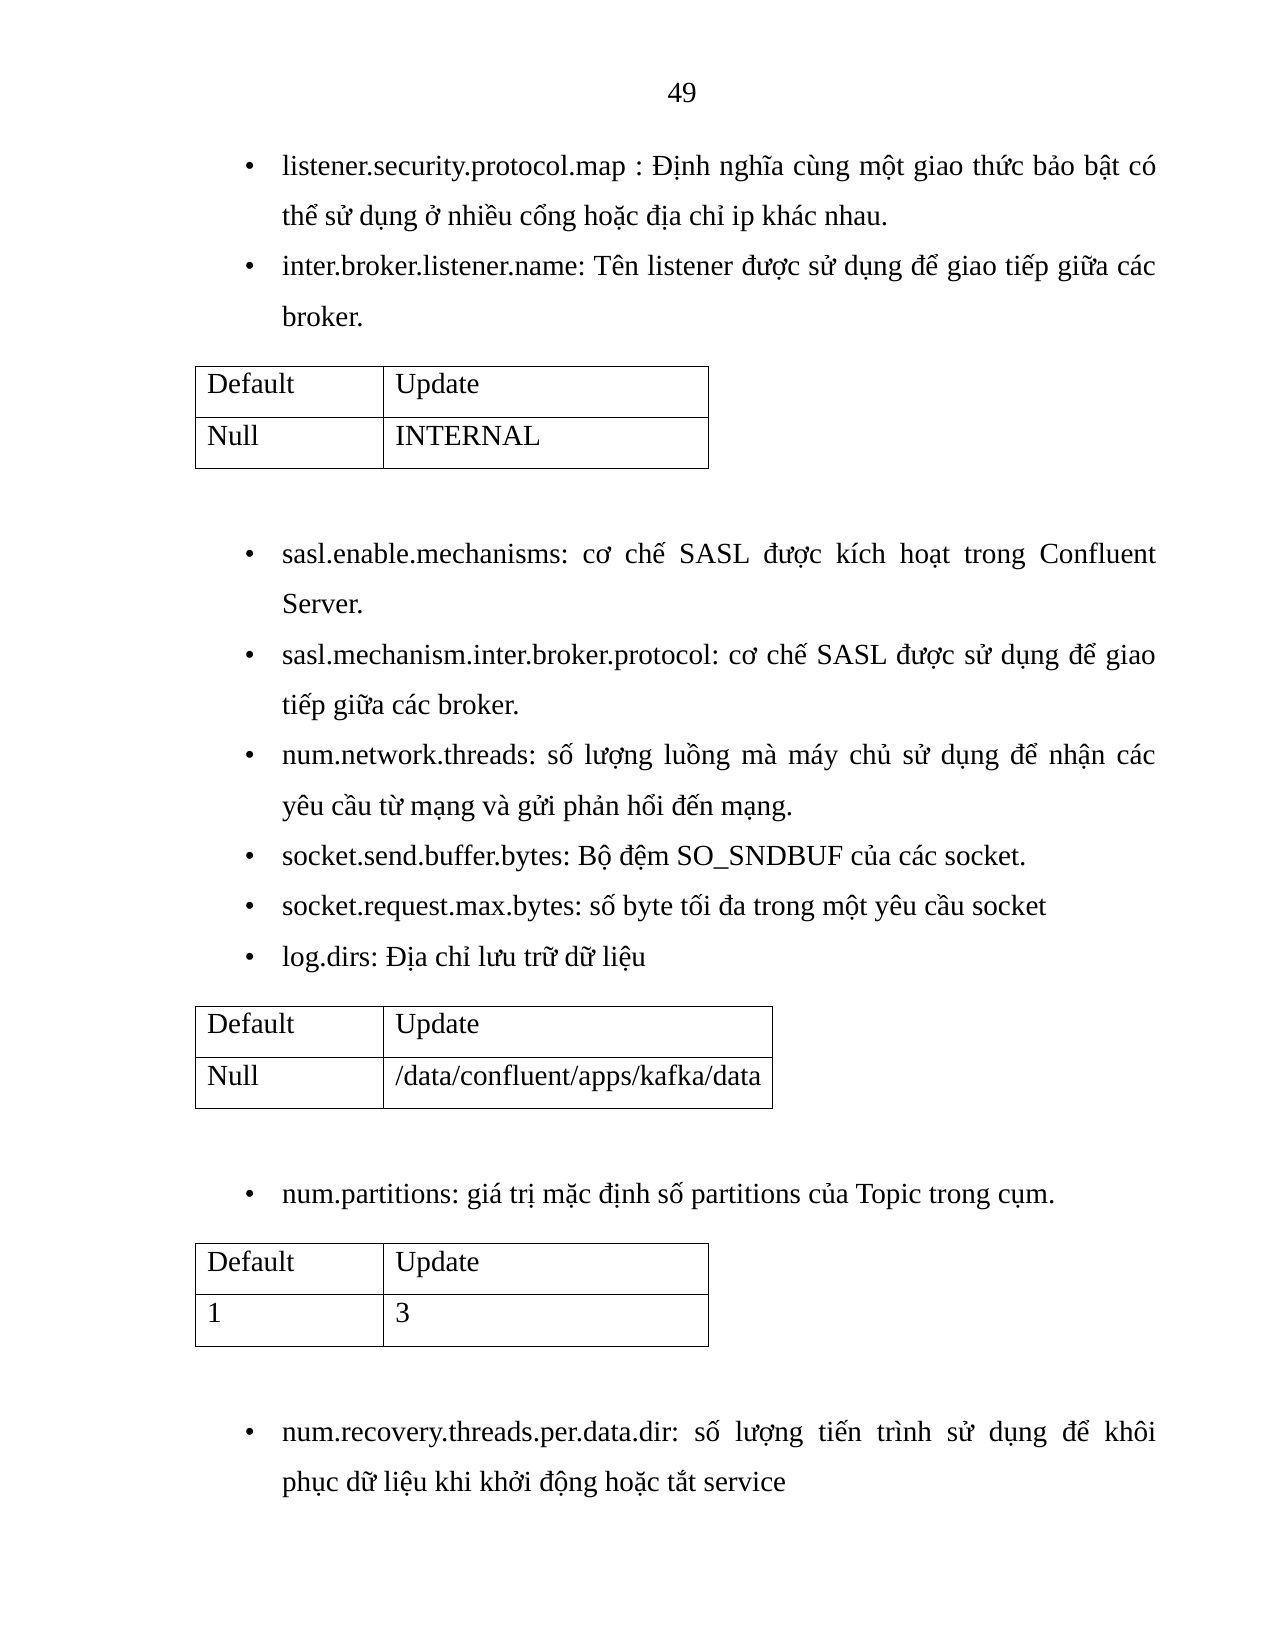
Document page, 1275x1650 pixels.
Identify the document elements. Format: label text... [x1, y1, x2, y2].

list inter.broker.listener.name: Tên listener được sử dụng để giao tiếp giữa các broker. [244, 248, 1157, 332]
list log.dirs: Địa chỉ lưu trữ dữ liệu [244, 939, 1157, 972]
table_cell 3 [384, 1295, 708, 1346]
table_cell Null [196, 418, 383, 468]
list num.network.threads: số lượng luồng mà máy chủ sử dụng để nhận các yêu cầu từ mạng và gửi phản hổi đến mạng. [244, 737, 1157, 821]
table_cell 1 [196, 1295, 383, 1346]
list sasl.enable.mechanisms: cơ chế SASL được kích hoạt trong Confluent Server. [244, 536, 1157, 620]
list listener.security.protocol.map : Định nghĩa cùng một giao thức bảo bật có thể sử dụng ở nhiều cổng hoặc địa chỉ ip khác nhau. [244, 148, 1157, 232]
table_header Update [384, 1007, 772, 1057]
list num.partitions: giá trị mặc định số partitions của Topic trong cụm. [244, 1176, 1157, 1210]
table_cell Null [196, 1058, 383, 1108]
table_cell /data/confluent/apps/kafka/data [384, 1058, 772, 1108]
table_header Update [384, 367, 708, 417]
list num.recovery.threads.per.data.dir: số lượng tiến trình sử dụng để khôi phục dữ liệu khi khởi động hoặc tắt service [244, 1414, 1157, 1497]
table_header Update [384, 1244, 708, 1294]
table_header Default [196, 1244, 383, 1294]
list sasl.mechanism.inter.broker.protocol: cơ chế SASL được sử dụng để giao tiếp giữa các broker. [244, 637, 1157, 721]
table_header Default [196, 367, 383, 417]
list socket.request.max.bytes: số byte tối đa trong một yêu cầu socket [244, 888, 1157, 922]
list socket.send.buffer.bytes: Bộ đệm SO_SNDBUF của các socket. [244, 838, 1157, 872]
table_header Default [196, 1007, 383, 1057]
table_cell INTERNAL [384, 418, 708, 468]
